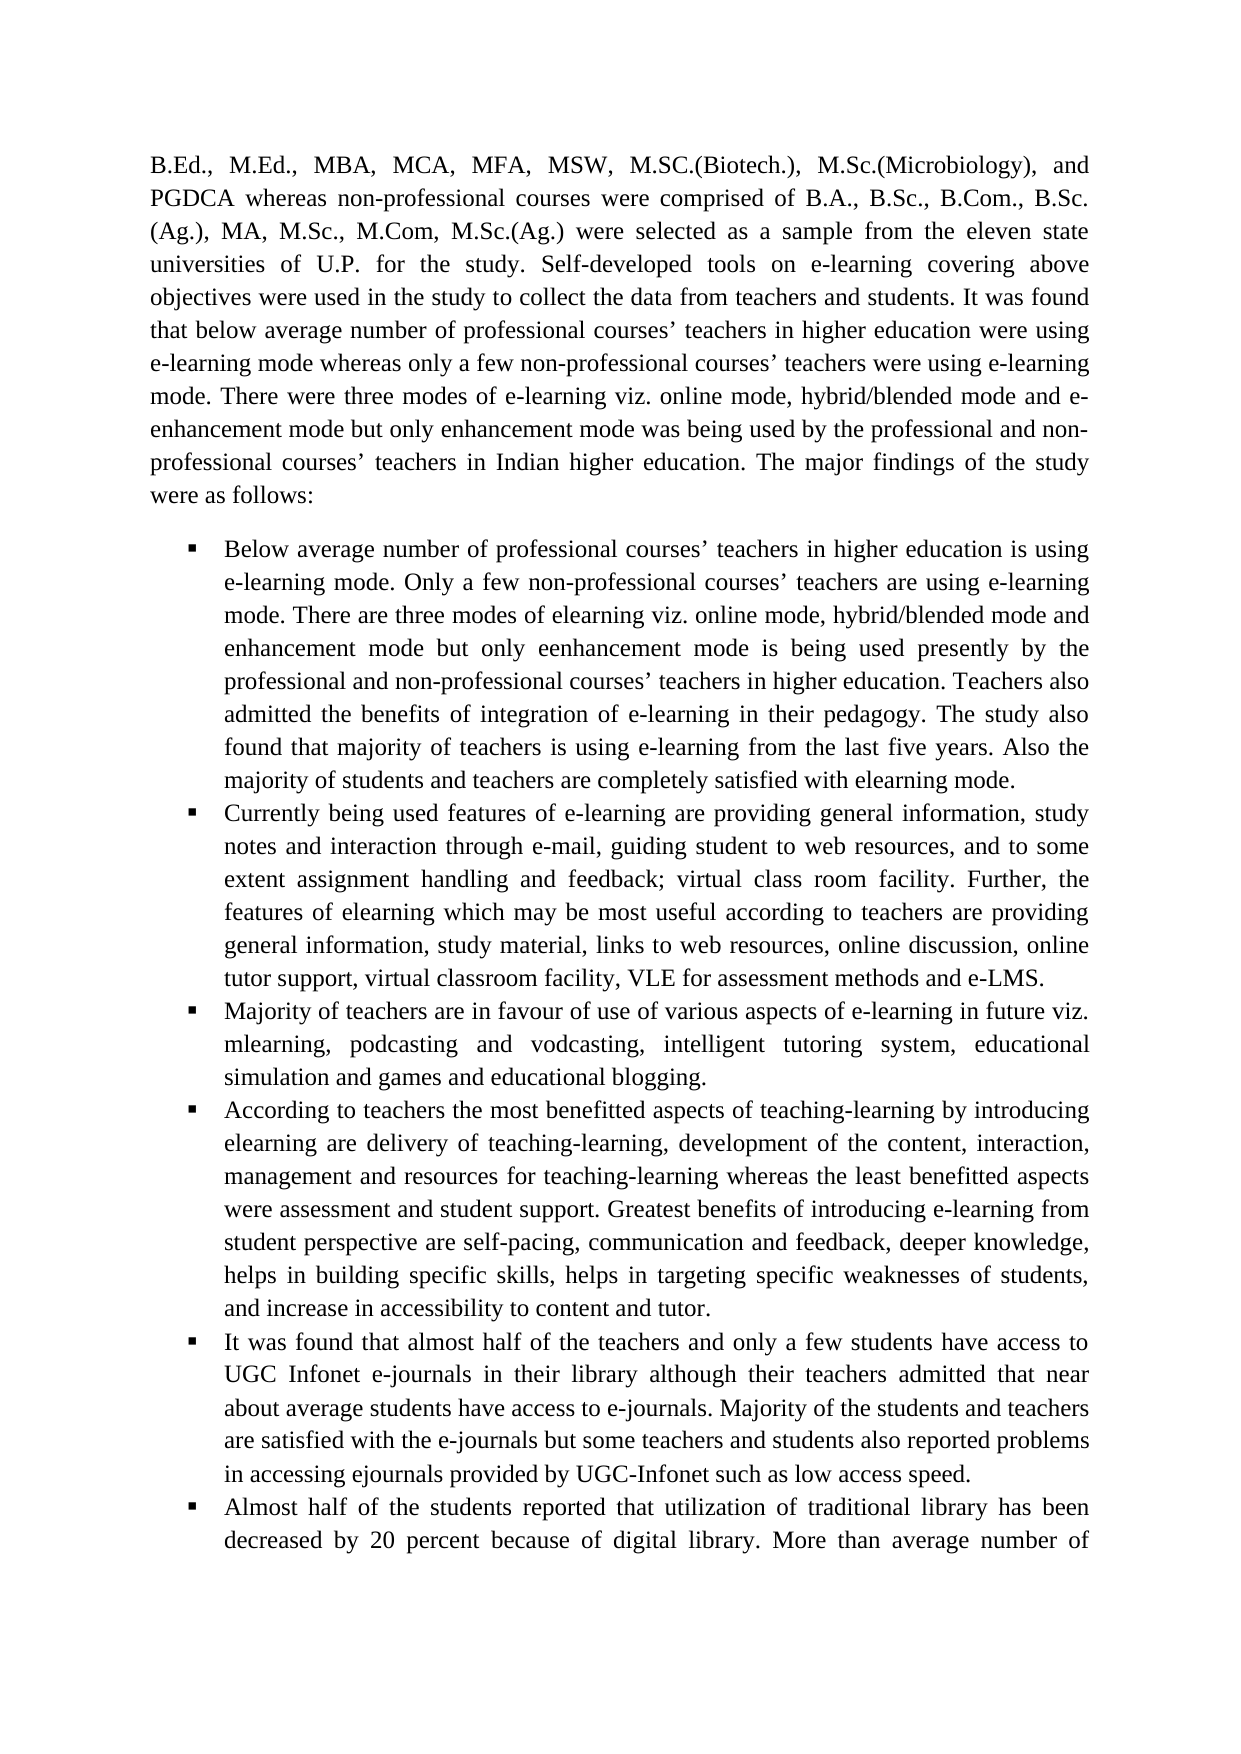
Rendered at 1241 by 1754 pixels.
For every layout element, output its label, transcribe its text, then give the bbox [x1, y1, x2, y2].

list Majority of teachers are in favour of use of various aspects of e-learning in future viz. mlearning, podcasting and vodcasting, intelligent tutoring system, educational simulation and games and educational blogging. [186, 996, 1090, 1091]
list Below average number of professional courses’ teachers in higher education is using e-learning mode. Only a few non-professional courses’ teachers are using e-learning mode. There are three modes of elearning viz. online mode, hybrid/blended mode and enhancement mode but only eenhancement mode is being used presently by the professional and non-professional courses’ teachers in higher education. Teachers also admitted the benefits of integration of e-learning in their pedagogy. The study also found that majority of teachers is using e-learning from the last five years. Also the majority of students and teachers are completely satisfied with elearning mode. [186, 534, 1090, 794]
list Currently being used features of e-learning are providing general information, study notes and interaction through e-mail, guiding student to web resources, and to some extent assignment handling and feedback; virtual class room facility. Further, the features of elearning which may be most useful according to teachers are providing general information, study material, links to web resources, online discussion, online tutor support, virtual classroom facility, VLE for assessment methods and e-LMS. [186, 798, 1090, 992]
list It was found that almost half of the teachers and only a few students have access to UGC Infonet e-journals in their library although their teachers admitted that near about average students have access to e-journals. Majority of the students and teachers are satisfied with the e-journals but some teachers and students also reported problems in accessing ejournals provided by UGC-Infonet such as low access speed. [186, 1327, 1090, 1487]
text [150, 150, 1090, 509]
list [186, 1492, 1090, 1553]
list According to teachers the most benefitted aspects of teaching-learning by introducing elearning are delivery of teaching-learning, development of the content, interaction, management and resources for teaching-learning whereas the least benefitted aspects were assessment and student support. Greatest benefits of introducing e-learning from student perspective are self-pacing, communication and feedback, deeper knowledge, helps in building specific skills, helps in targeting specific weaknesses of students, and increase in accessibility to content and tutor. [186, 1095, 1090, 1322]
